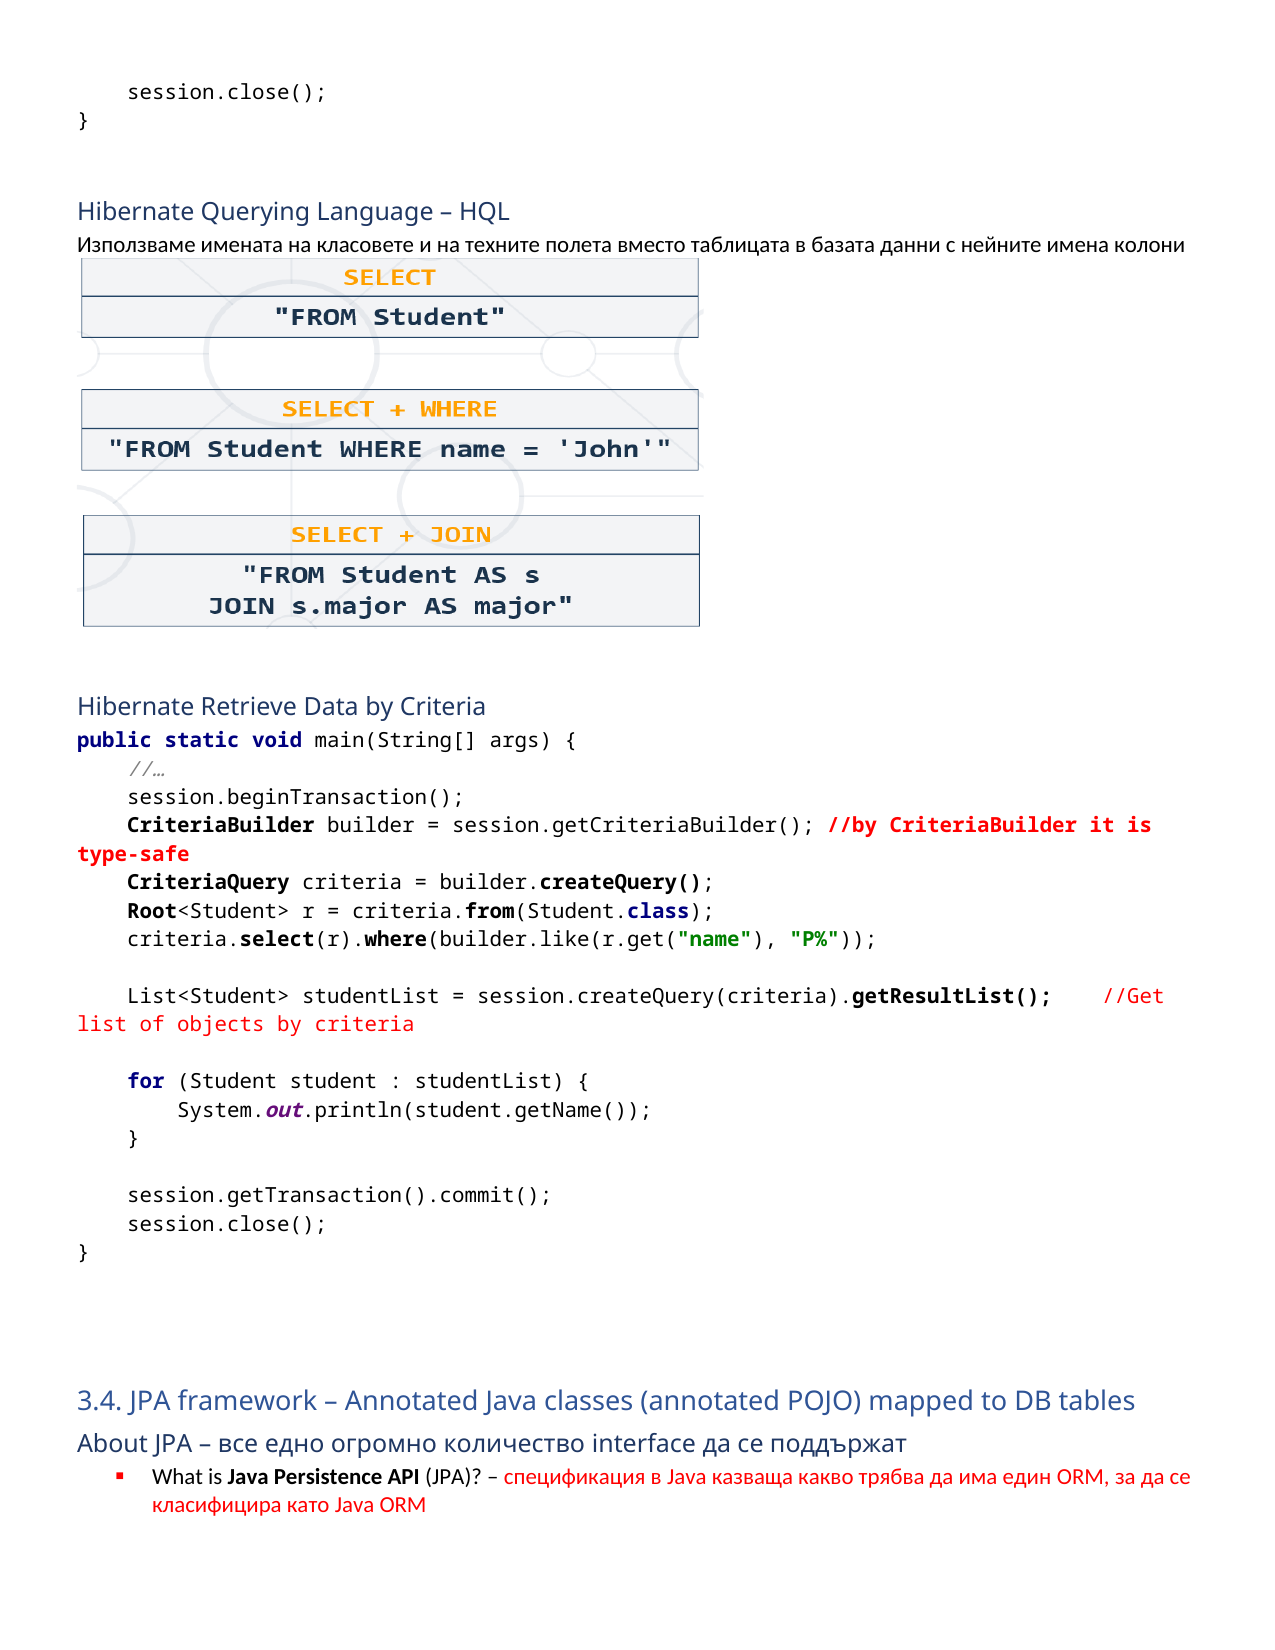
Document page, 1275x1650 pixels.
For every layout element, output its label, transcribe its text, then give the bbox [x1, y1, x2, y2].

text Използваме имената на класовете и на техните полета вместо таблицата в базата данни с нейните имена колони [77, 231, 1198, 259]
text public static void main(String[] args) { //… session.beginTransaction(); CriteriaBuilder builder = session.getCriteriaBuilder(); //by CriteriaBuilder it is type-safe CriteriaQuery criteria = builder.createQuery(); Root<Student> r = criteria.from(Student.class); criteria.select(r).where(builder.like(r.get("name"), "P%")); [77, 725, 1198, 953]
subtitle 3.4. JPA framework – Annotated Java classes (annotated POJO) mapped to DB tables [77, 1382, 1198, 1419]
text for (Student student : studentList) { System.out.println(student.getName()); } session.getTransaction().commit(); session.close(); } [77, 1038, 1198, 1266]
subtitle Hibernate Retrieve Data by Criteria [77, 688, 1198, 722]
subtitle Hibernate Querying Language – HQL [77, 194, 1198, 228]
text List<Student> studentList = session.createQuery(criteria).getResultList(); //Get list of objects by criteria [77, 953, 1198, 1038]
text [77, 77, 1198, 134]
picture [76, 258, 704, 629]
subtitle About JPA – все едно огромно количество interface да се поддържат [77, 1426, 1198, 1460]
list What is Java Persistence API (JPA)? – спецификация в Java казваща какво трябва да има един ORM, за да се класифицира като Java ORM [114, 1462, 1198, 1518]
